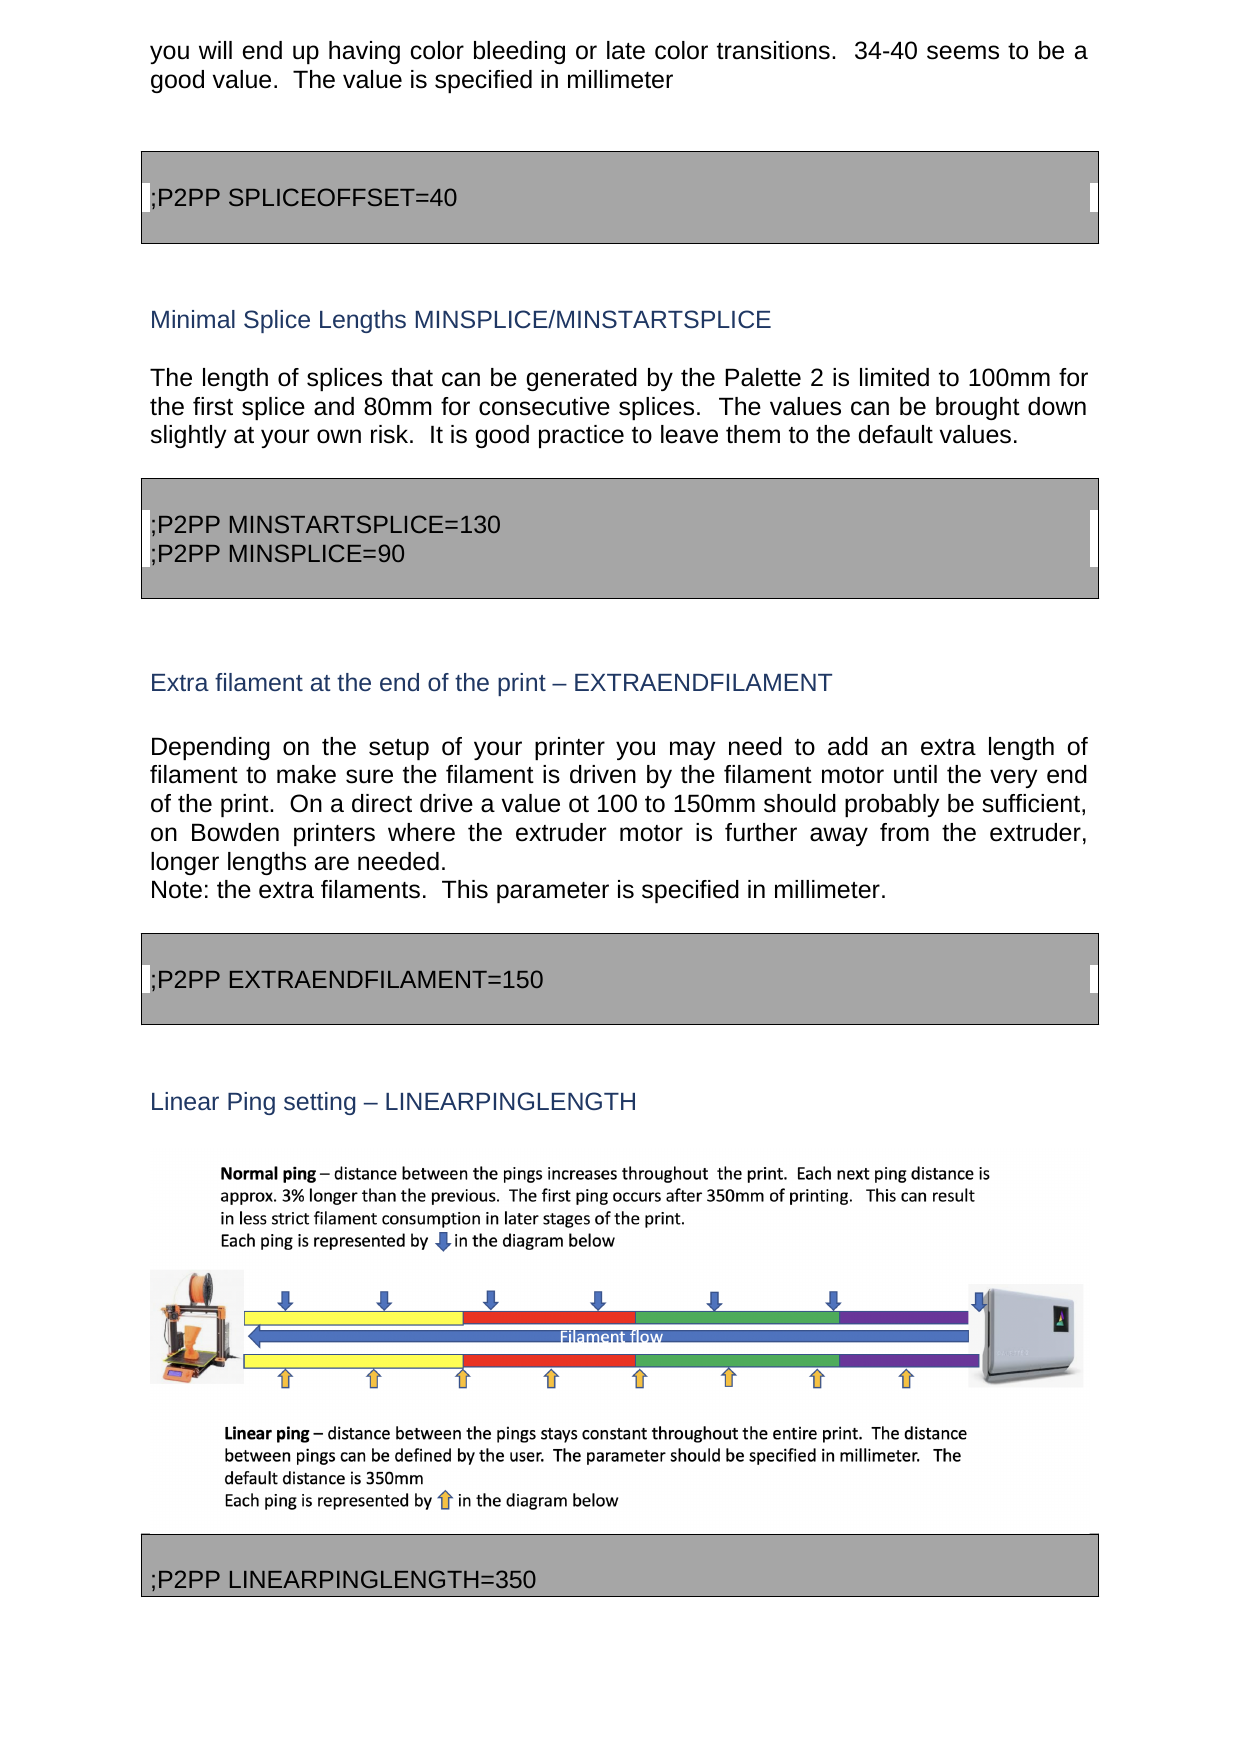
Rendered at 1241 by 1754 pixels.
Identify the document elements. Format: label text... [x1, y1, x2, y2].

subtitle Minimal Splice Lengths MINSPLICE/MINSTARTSPLICE [150, 305, 1090, 334]
subtitle Extra filament at the end of the print – EXTRAENDFILAMENT [150, 667, 1090, 696]
picture [150, 1148, 1090, 1534]
text ;P2PP MINSPLICE=90 [150, 538, 1090, 564]
text Depending on the setup of your printer you may need to add an extra length of filament to make sure the filament is driven by the filament motor until the very end of the print. On a direct drive a value ot 100 to 150mm should probably be sufficient, on Bowden printers where the extruder motor is further away from the extruder, longer lengths are needed. [150, 732, 1090, 875]
text ;P2PP SPLICEOFFSET=40 [150, 183, 1090, 209]
text Note: the extra filaments. This parameter is specified in millimeter. [150, 875, 1090, 904]
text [150, 36, 1090, 94]
text ;P2PP LINEARPINGLENGTH=350 [142, 1562, 1098, 1596]
text The length of splices that can be generated by the Palette 2 is limited to 100mm for the first splice and 80mm for consecutive splices. The values can be brought down slightly at your own risk. It is good practice to leave them to the default values. [150, 363, 1090, 449]
text ;P2PP MINSTARTSPLICE=130 [150, 510, 1090, 538]
text ;P2PP EXTRAENDFILAMENT=150 [150, 965, 1090, 990]
subtitle Linear Ping setting – LINEARPINGLENGTH [150, 1087, 1090, 1116]
